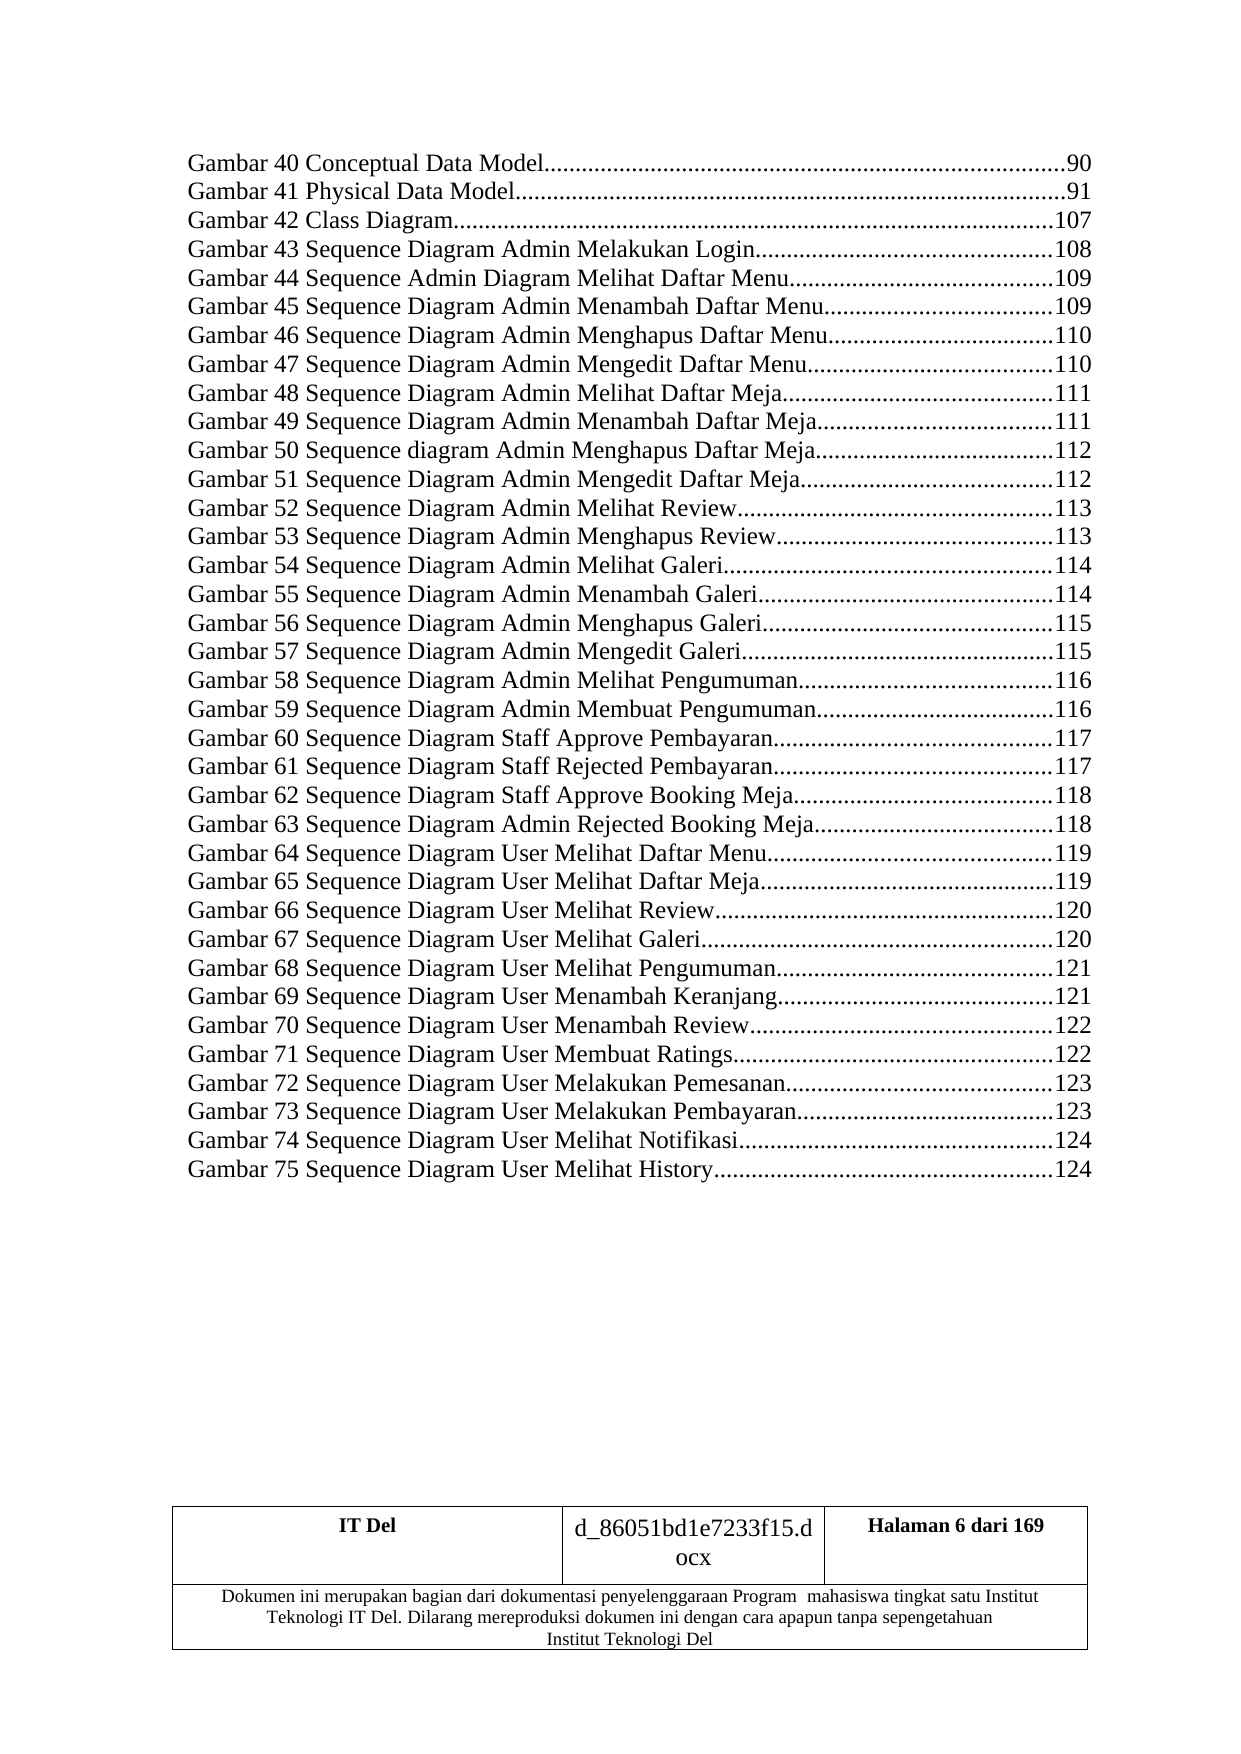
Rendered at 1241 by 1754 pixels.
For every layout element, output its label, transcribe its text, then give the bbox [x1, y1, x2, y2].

text Gambar 68 Sequence Diagram User Melihat Pengumuman 121 [187, 953, 1092, 981]
text Gambar 49 Sequence Diagram Admin Menambah Daftar Meja 111 [187, 406, 1092, 435]
text Gambar 46 Sequence Diagram Admin Menghapus Daftar Menu 110 [187, 320, 1092, 349]
text Gambar 75 Sequence Diagram User Melihat History 124 [187, 1154, 1092, 1183]
text Gambar 44 Sequence Admin Diagram Melihat Daftar Menu 109 [187, 263, 1092, 291]
text Gambar 45 Sequence Diagram Admin Menambah Daftar Menu 109 [187, 291, 1092, 320]
text Gambar 64 Sequence Diagram User Melihat Daftar Menu 119 [187, 838, 1092, 866]
text Gambar 72 Sequence Diagram User Melakukan Pemesanan 123 [187, 1068, 1092, 1096]
text Gambar 59 Sequence Diagram Admin Membuat Pengumuman 116 [187, 694, 1092, 723]
text Gambar 47 Sequence Diagram Admin Mengedit Daftar Menu 110 [187, 349, 1092, 378]
text Gambar 52 Sequence Diagram Admin Melihat Review 113 [187, 493, 1092, 521]
text Gambar 62 Sequence Diagram Staff Approve Booking Meja 118 [187, 780, 1092, 809]
text Gambar 58 Sequence Diagram Admin Melihat Pengumuman 116 [187, 665, 1092, 694]
text Gambar 48 Sequence Diagram Admin Melihat Daftar Meja 111 [187, 378, 1092, 406]
text Gambar 57 Sequence Diagram Admin Mengedit Galeri 115 [187, 636, 1092, 665]
text Gambar 50 Sequence diagram Admin Menghapus Daftar Meja 112 [187, 435, 1092, 464]
text Gambar 56 Sequence Diagram Admin Menghapus Galeri 115 [187, 608, 1092, 636]
text Gambar 53 Sequence Diagram Admin Menghapus Review 113 [187, 521, 1092, 550]
text Gambar 42 Class Diagram 107 [187, 205, 1092, 234]
text Gambar 60 Sequence Diagram Staff Approve Pembayaran 117 [187, 723, 1092, 751]
text Gambar 43 Sequence Diagram Admin Melakukan Login 108 [187, 234, 1092, 263]
text Gambar 71 Sequence Diagram User Membuat Ratings 122 [187, 1039, 1092, 1068]
text Gambar 55 Sequence Diagram Admin Menambah Galeri 114 [187, 579, 1092, 608]
text Gambar 70 Sequence Diagram User Menambah Review 122 [187, 1010, 1092, 1039]
text Gambar 41 Physical Data Model 91 [187, 176, 1092, 205]
text Gambar 51 Sequence Diagram Admin Mengedit Daftar Meja 112 [187, 464, 1092, 493]
text Gambar 69 Sequence Diagram User Menambah Keranjang 121 [187, 981, 1092, 1010]
text Gambar 65 Sequence Diagram User Melihat Daftar Meja 119 [187, 866, 1092, 895]
text Gambar 74 Sequence Diagram User Melihat Notifikasi 124 [187, 1125, 1092, 1154]
text Gambar 73 Sequence Diagram User Melakukan Pembayaran 123 [187, 1096, 1092, 1125]
text Gambar 61 Sequence Diagram Staff Rejected Pembayaran 117 [187, 751, 1092, 780]
text Gambar 66 Sequence Diagram User Melihat Review 120 [187, 895, 1092, 924]
text Gambar 40 Conceptual Data Model 90 [187, 148, 1092, 176]
text Gambar 54 Sequence Diagram Admin Melihat Galeri 114 [187, 550, 1092, 579]
text Gambar 63 Sequence Diagram Admin Rejected Booking Meja 118 [187, 809, 1092, 838]
text Gambar 67 Sequence Diagram User Melihat Galeri 120 [187, 924, 1092, 953]
